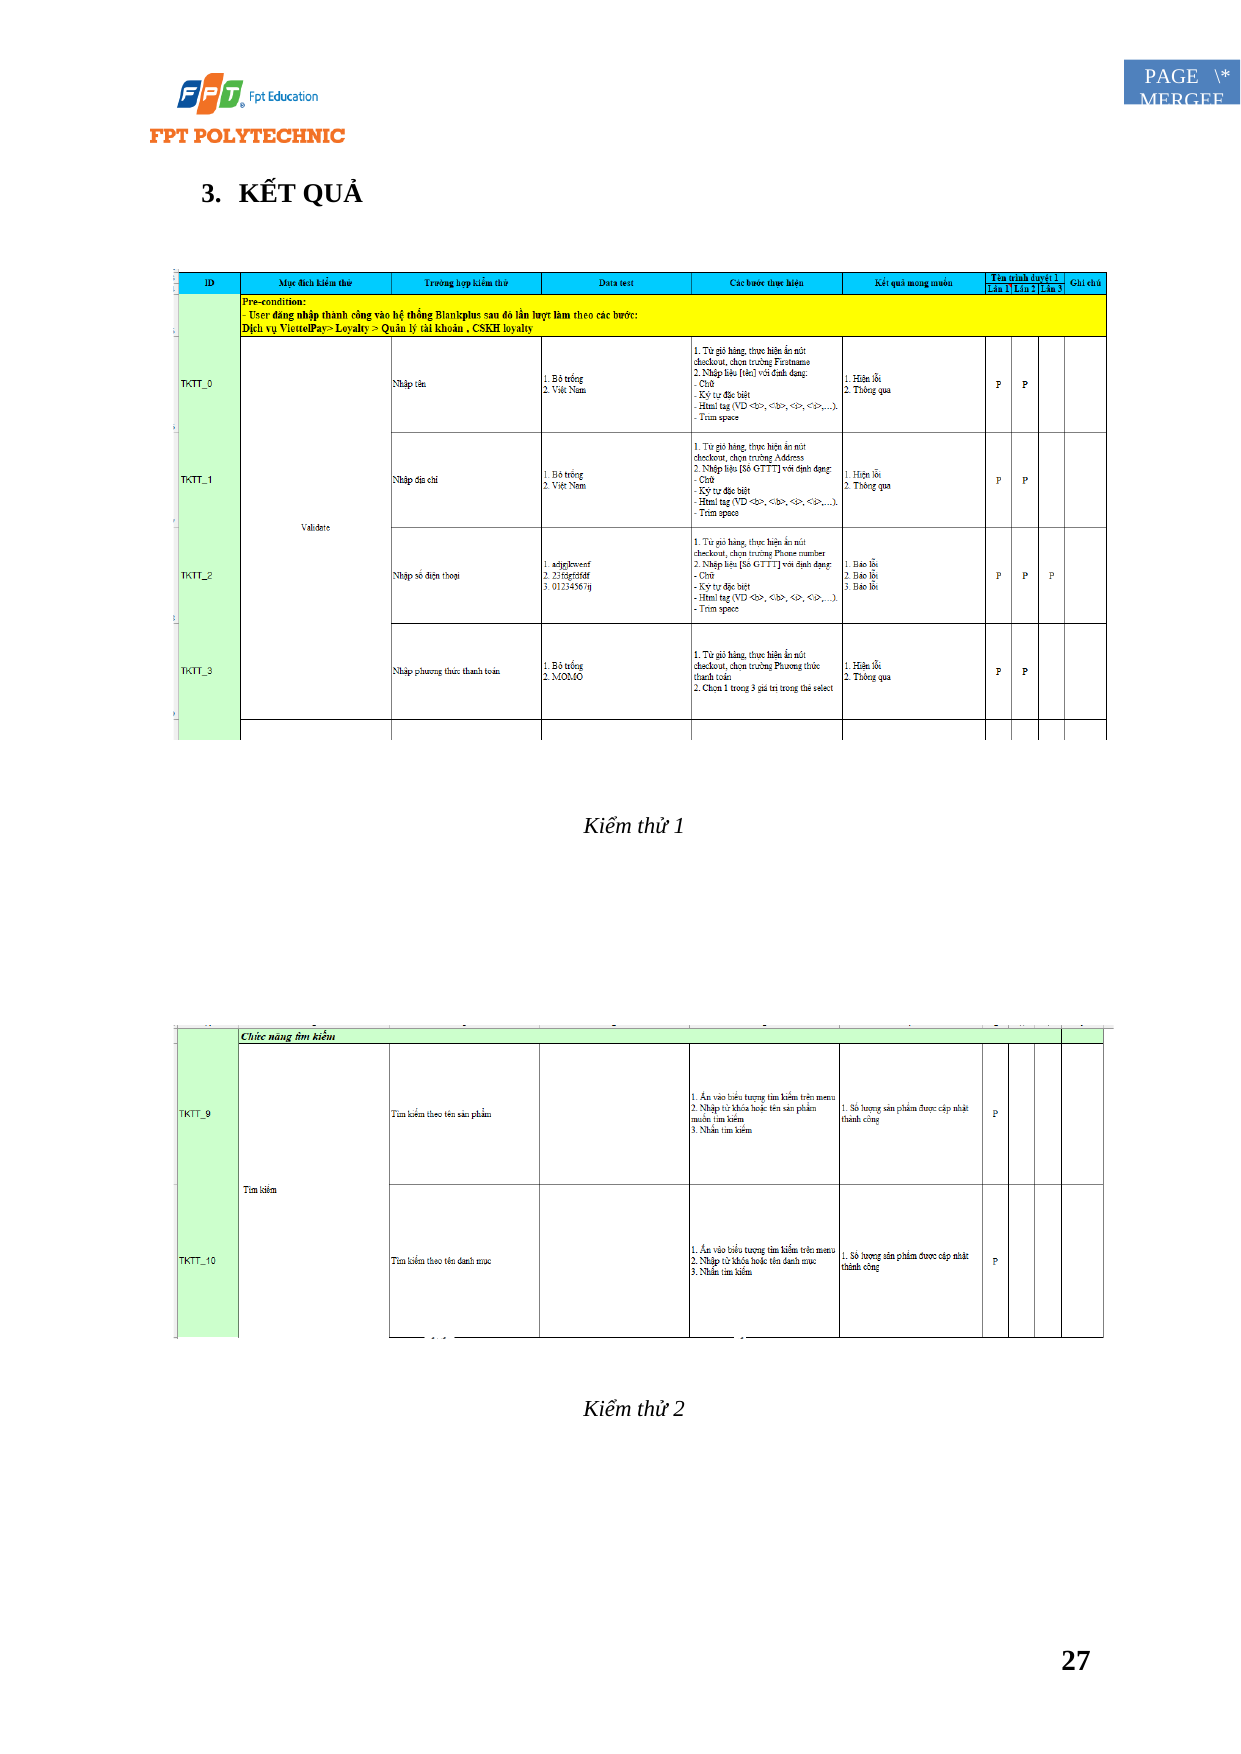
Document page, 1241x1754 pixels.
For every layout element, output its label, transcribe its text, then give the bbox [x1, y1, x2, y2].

picture [150, 73, 347, 143]
picture [173, 1025, 1114, 1339]
text Kiểm thử 2 [150, 1395, 917, 1421]
picture [173, 269, 1114, 740]
list KẾT QUẢ [201, 177, 1090, 208]
